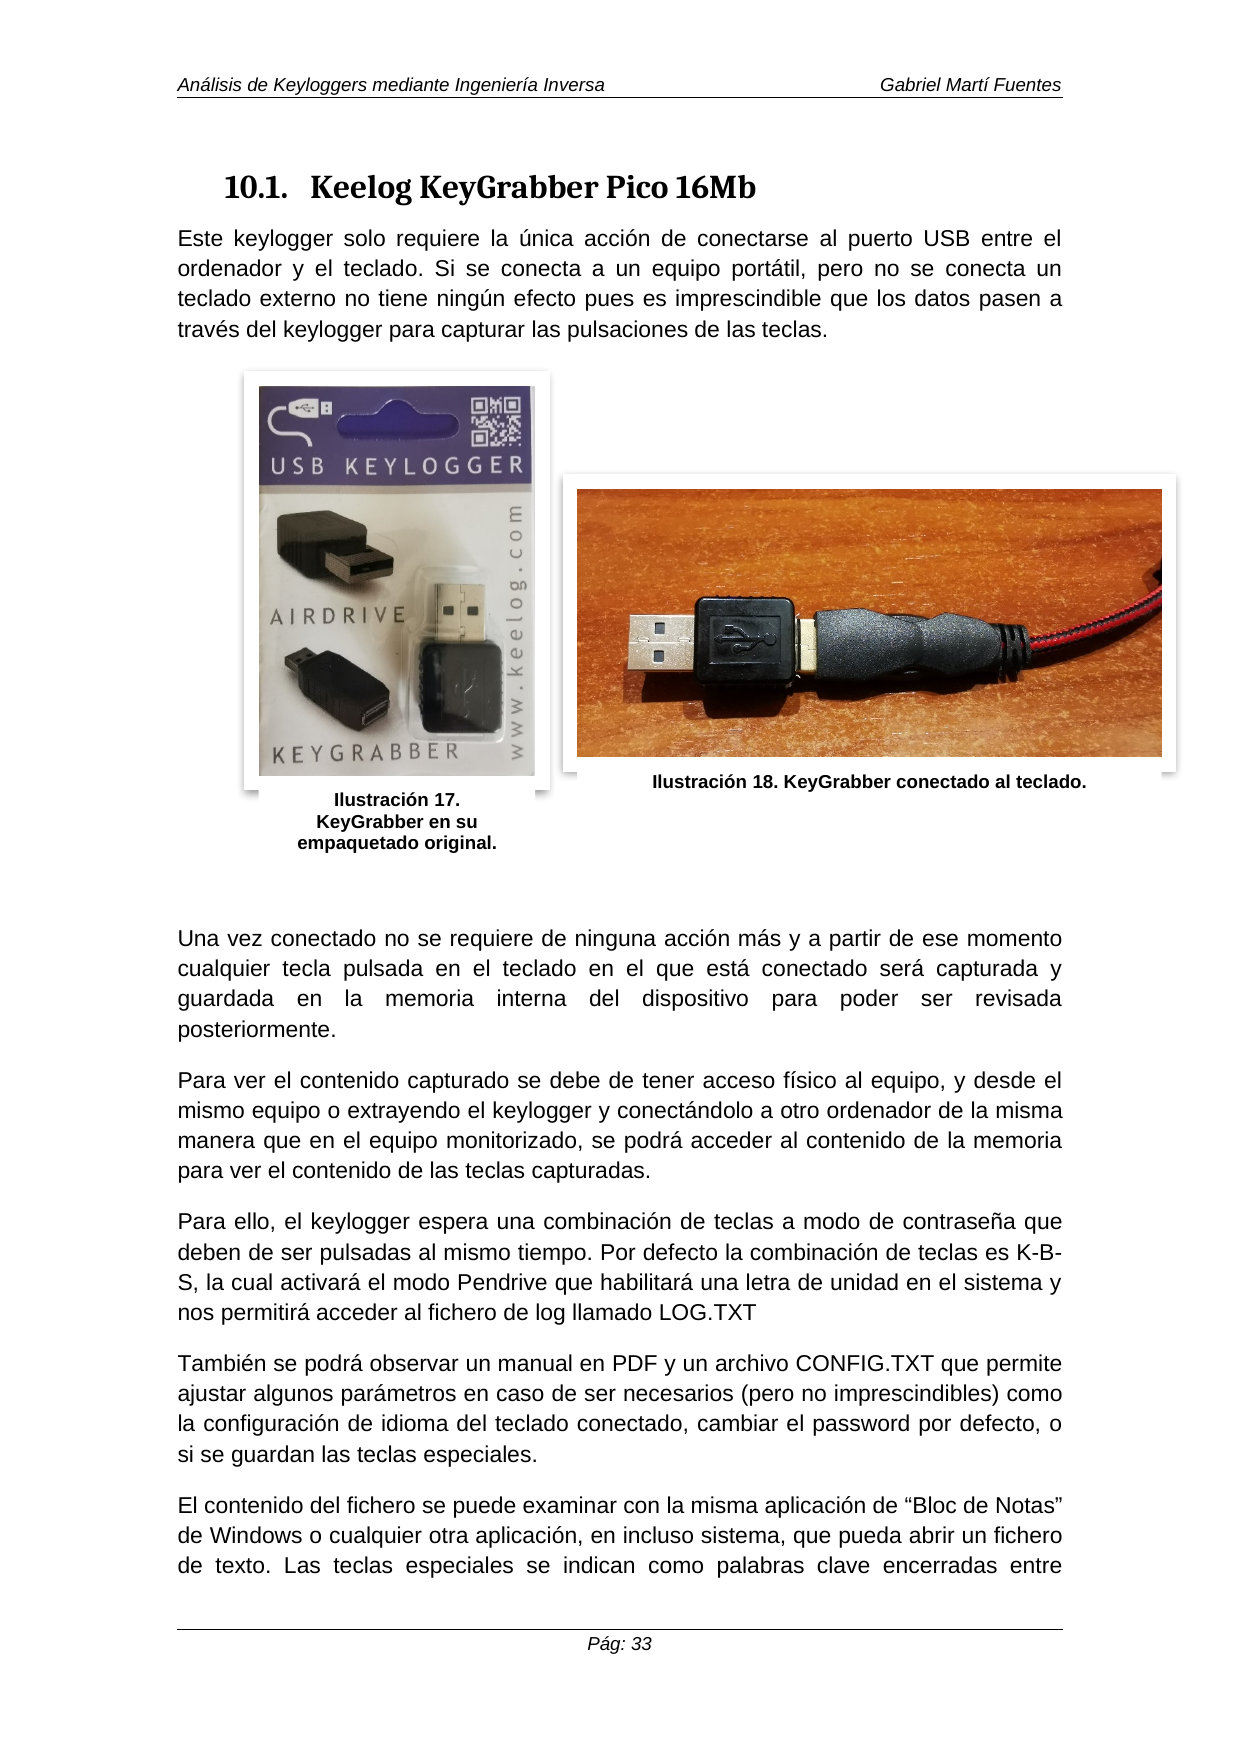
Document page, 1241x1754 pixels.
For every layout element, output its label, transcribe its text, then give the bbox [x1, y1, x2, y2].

text Para ello, el keylogger espera una combinación de teclas a modo de contraseña que deben de ser pulsadas al mismo tiempo. Por defecto la combinación de teclas es K-B-S, la cual activará el modo Pendrive que habilitará una letra de unidad en el sistema y nos permitirá acceder al fichero de log llamado LOG.TXT [177, 1208, 1063, 1325]
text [177, 1492, 1063, 1578]
text Para ver el contenido capturado se debe de tener acceso físico al equipo, y desde el mismo equipo o extrayendo el keylogger y conectándolo a otro ordenador de la misma manera que en el equipo monitorizado, se podrá acceder al contenido de la memoria para ver el contenido de las teclas capturadas. [177, 1067, 1063, 1184]
text Este keylogger solo requiere la única acción de conectarse al puerto USB entre el ordenador y el teclado. Si se conecta a un equipo portátil, pero no se conecta un teclado externo no tiene ningún efecto pues es imprescindible que los datos pasen a través del keylogger para capturar las pulsaciones de las teclas. [177, 225, 1063, 342]
subtitle Keelog KeyGrabber Pico 16Mb [224, 168, 1063, 207]
text Una vez conectado no se requiere de ninguna acción más y a partir de ese momento cualquier tecla pulsada en el teclado en el que está conectado será capturada y guardada en la memoria interna del dispositivo para poder ser revisada posteriormente. [177, 925, 1063, 1042]
text También se podrá observar un manual en PDF y un archivo CONFIG.TXT que permite ajustar algunos parámetros en caso de ser necesarios (pero no imprescindibles) como la configuración de idioma del teclado conectado, cambiar el password por defecto, o si se guardan las teclas especiales. [177, 1350, 1063, 1467]
picture [259, 386, 535, 776]
picture [577, 489, 1162, 757]
